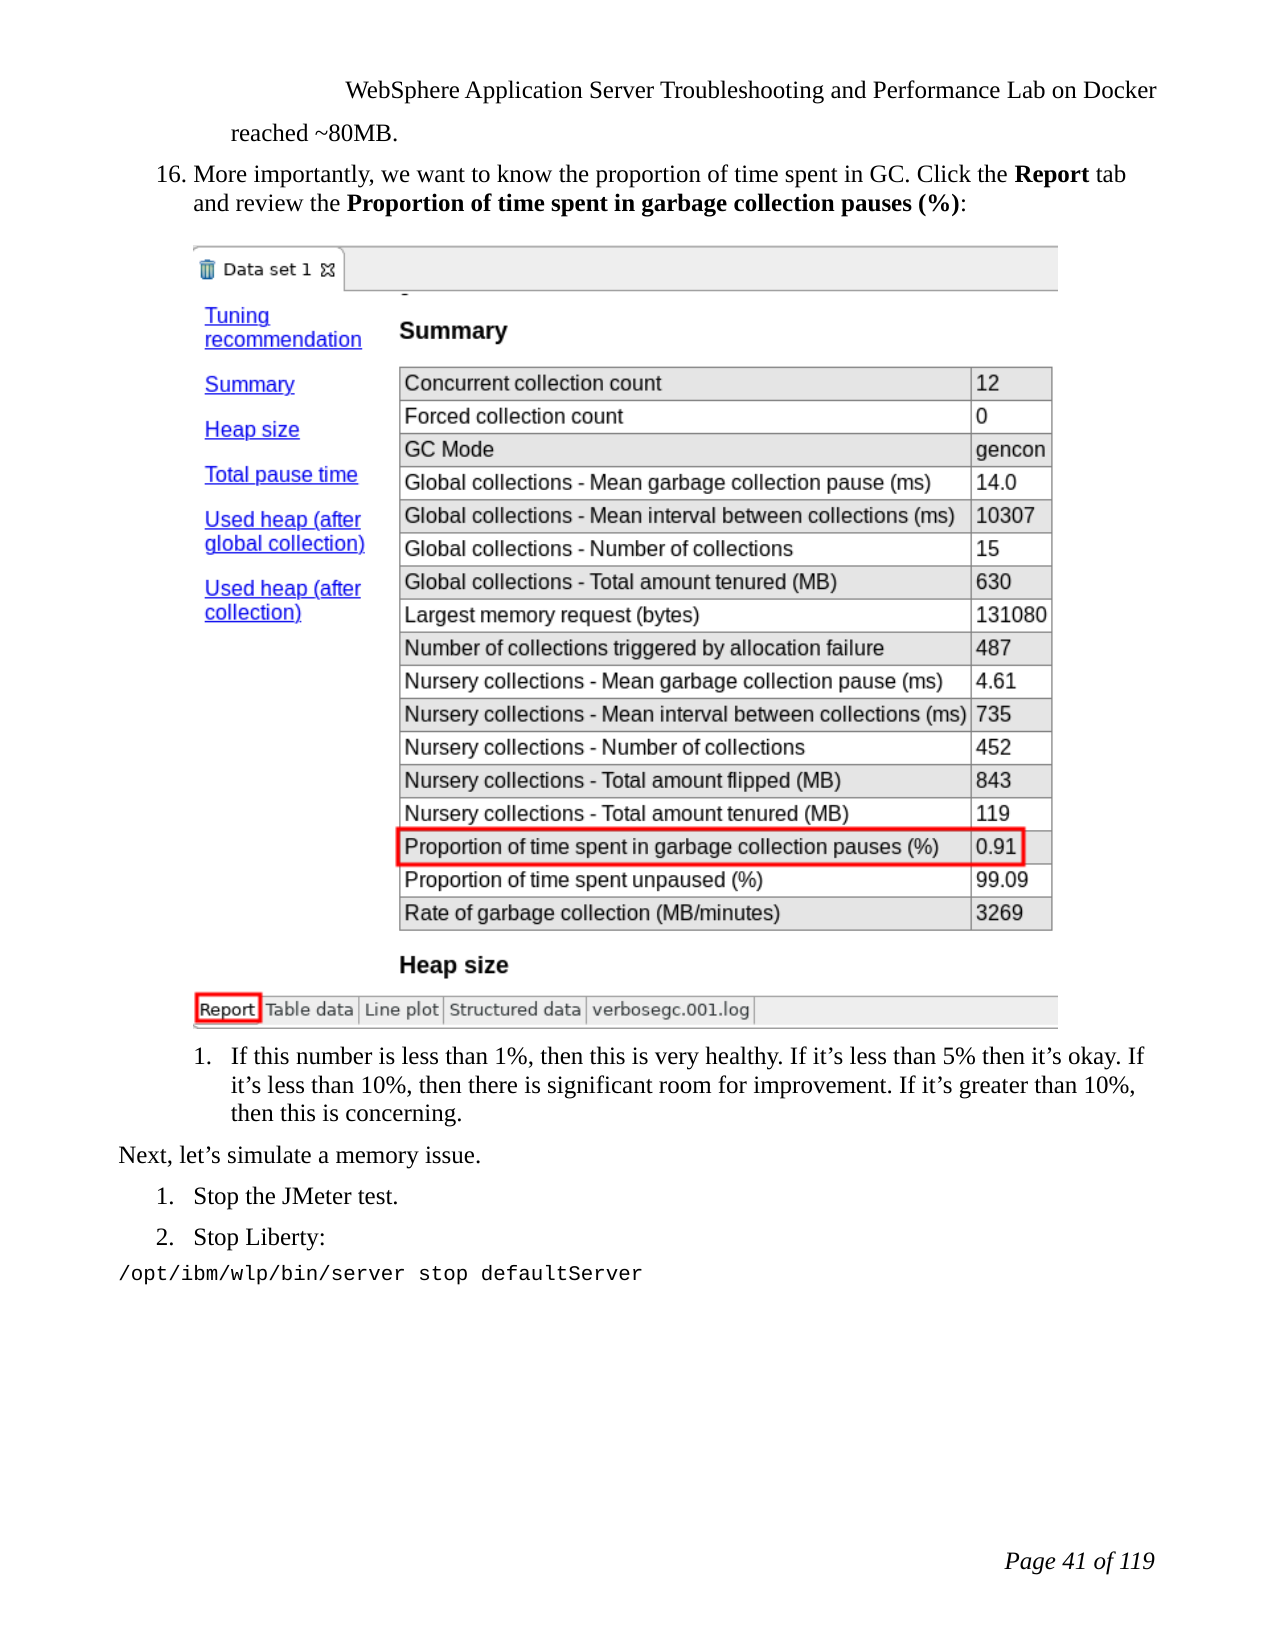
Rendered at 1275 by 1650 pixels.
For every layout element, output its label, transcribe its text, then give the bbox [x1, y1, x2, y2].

list If this number is less than 1%, then this is very healthy. If it’s less than 5% then it’s okay. If it’s less than 10%, then there is significant room for improvement. If it’s greater than 10%, then this is concerning. [193, 1041, 1157, 1127]
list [193, 118, 1157, 147]
text /opt/ibm/wlp/bin/server stop defaultServer [118, 1263, 1157, 1311]
list Stop the JMeter test. [156, 1181, 1157, 1210]
text Next, let’s simulate a memory issue. [118, 1140, 1157, 1168]
picture [193, 245, 1058, 1029]
list Stop Liberty: [156, 1222, 1157, 1251]
